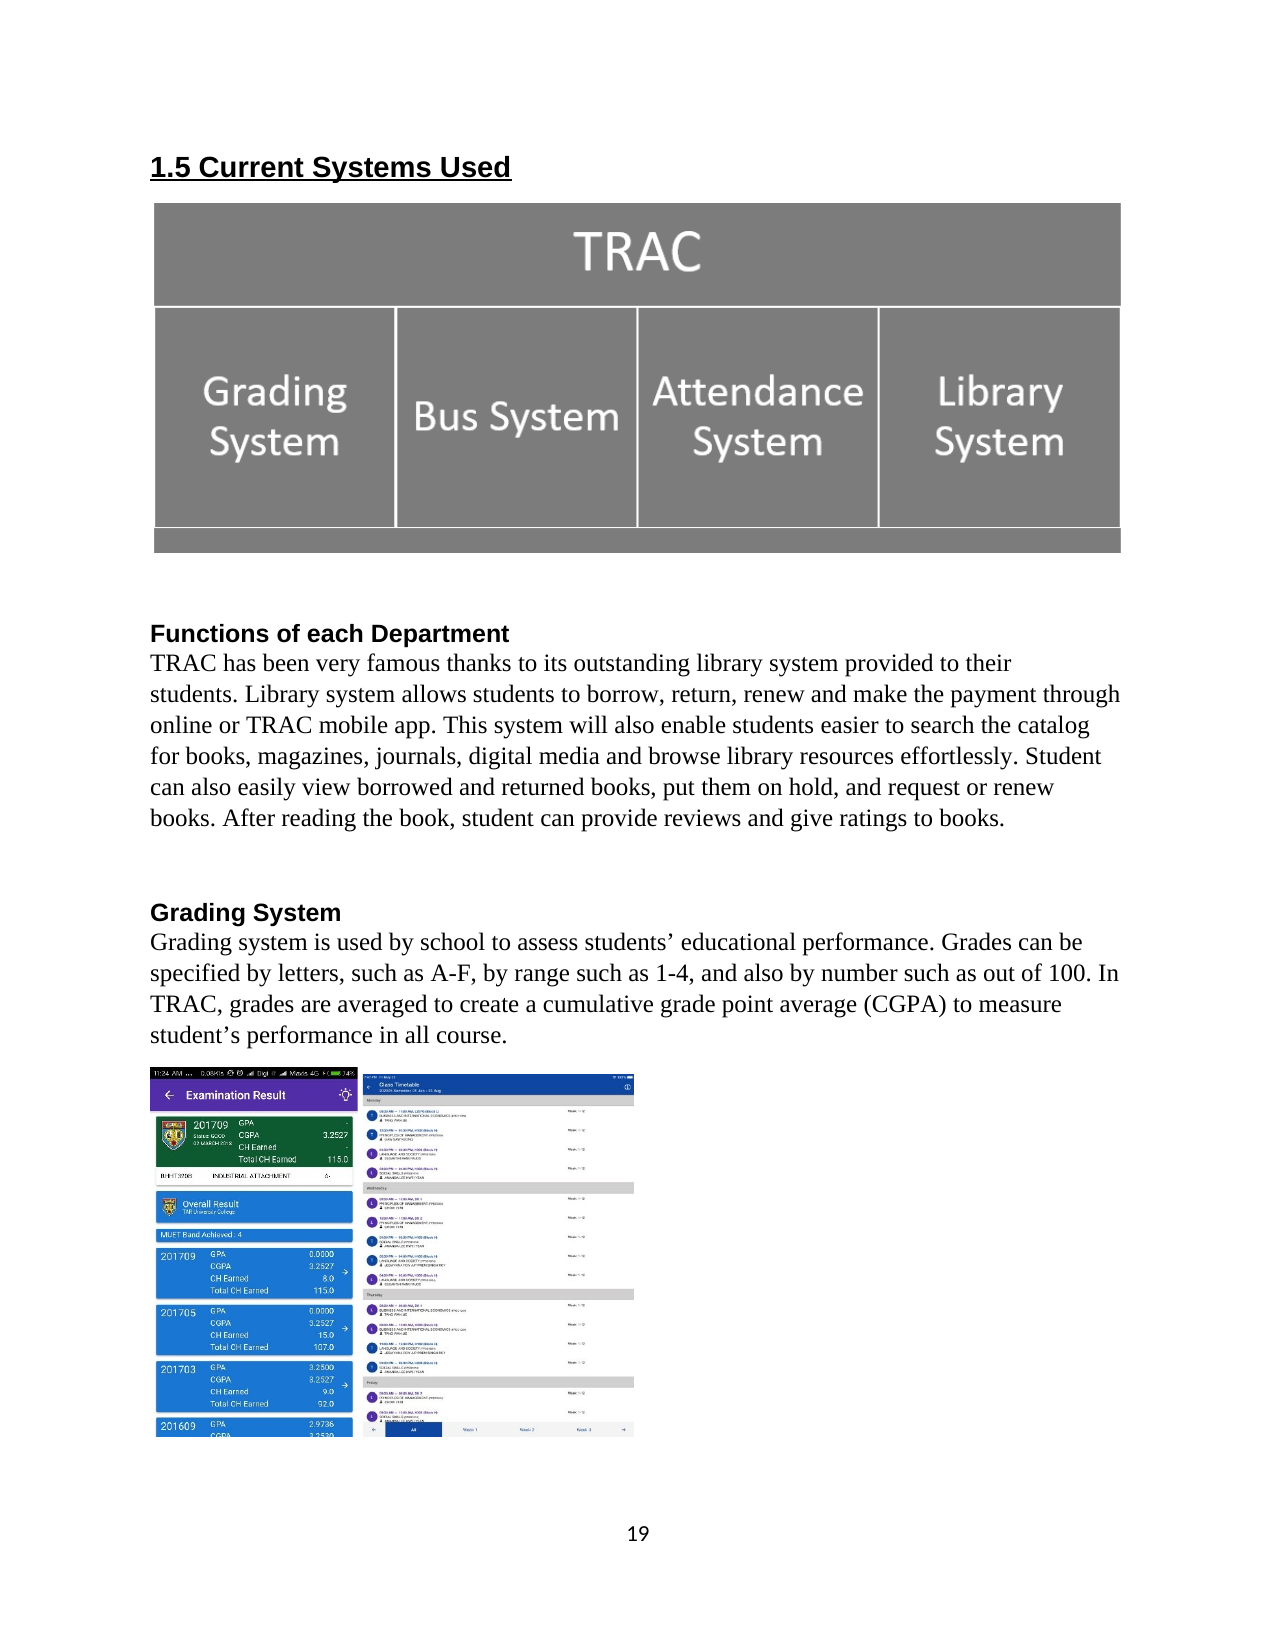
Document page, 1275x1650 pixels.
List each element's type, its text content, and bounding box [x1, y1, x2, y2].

text Grading system is used by school to assess students’ educational performance. Grades can be specified by letters, such as A-F, by range such as 1-4, and also by number such as out of 100. In TRAC, grades are averaged to create a cumulative grade point average (CGPA) to measure student’s performance in all course. [150, 927, 1125, 1049]
subtitle Grading System [150, 898, 1125, 927]
picture [150, 203, 1125, 553]
subtitle Functions of each Department [150, 619, 1125, 648]
picture [150, 1067, 358, 1437]
text TRAC has been very famous thanks to its outstanding library system provided to their students. Library system allows students to borrow, return, renew and make the payment through online or TRAC mobile app. This system will also enable students easier to search the catalog for books, magazines, journals, digital media and browse library resources effortlessly. Student can also easily view borrowed and returned books, put them on hold, and request or renew books. After reading the book, student can provide reviews and give ratings to books. [150, 648, 1125, 832]
subtitle 1.5 Current Systems Used [150, 150, 1125, 183]
picture [362, 1074, 634, 1437]
